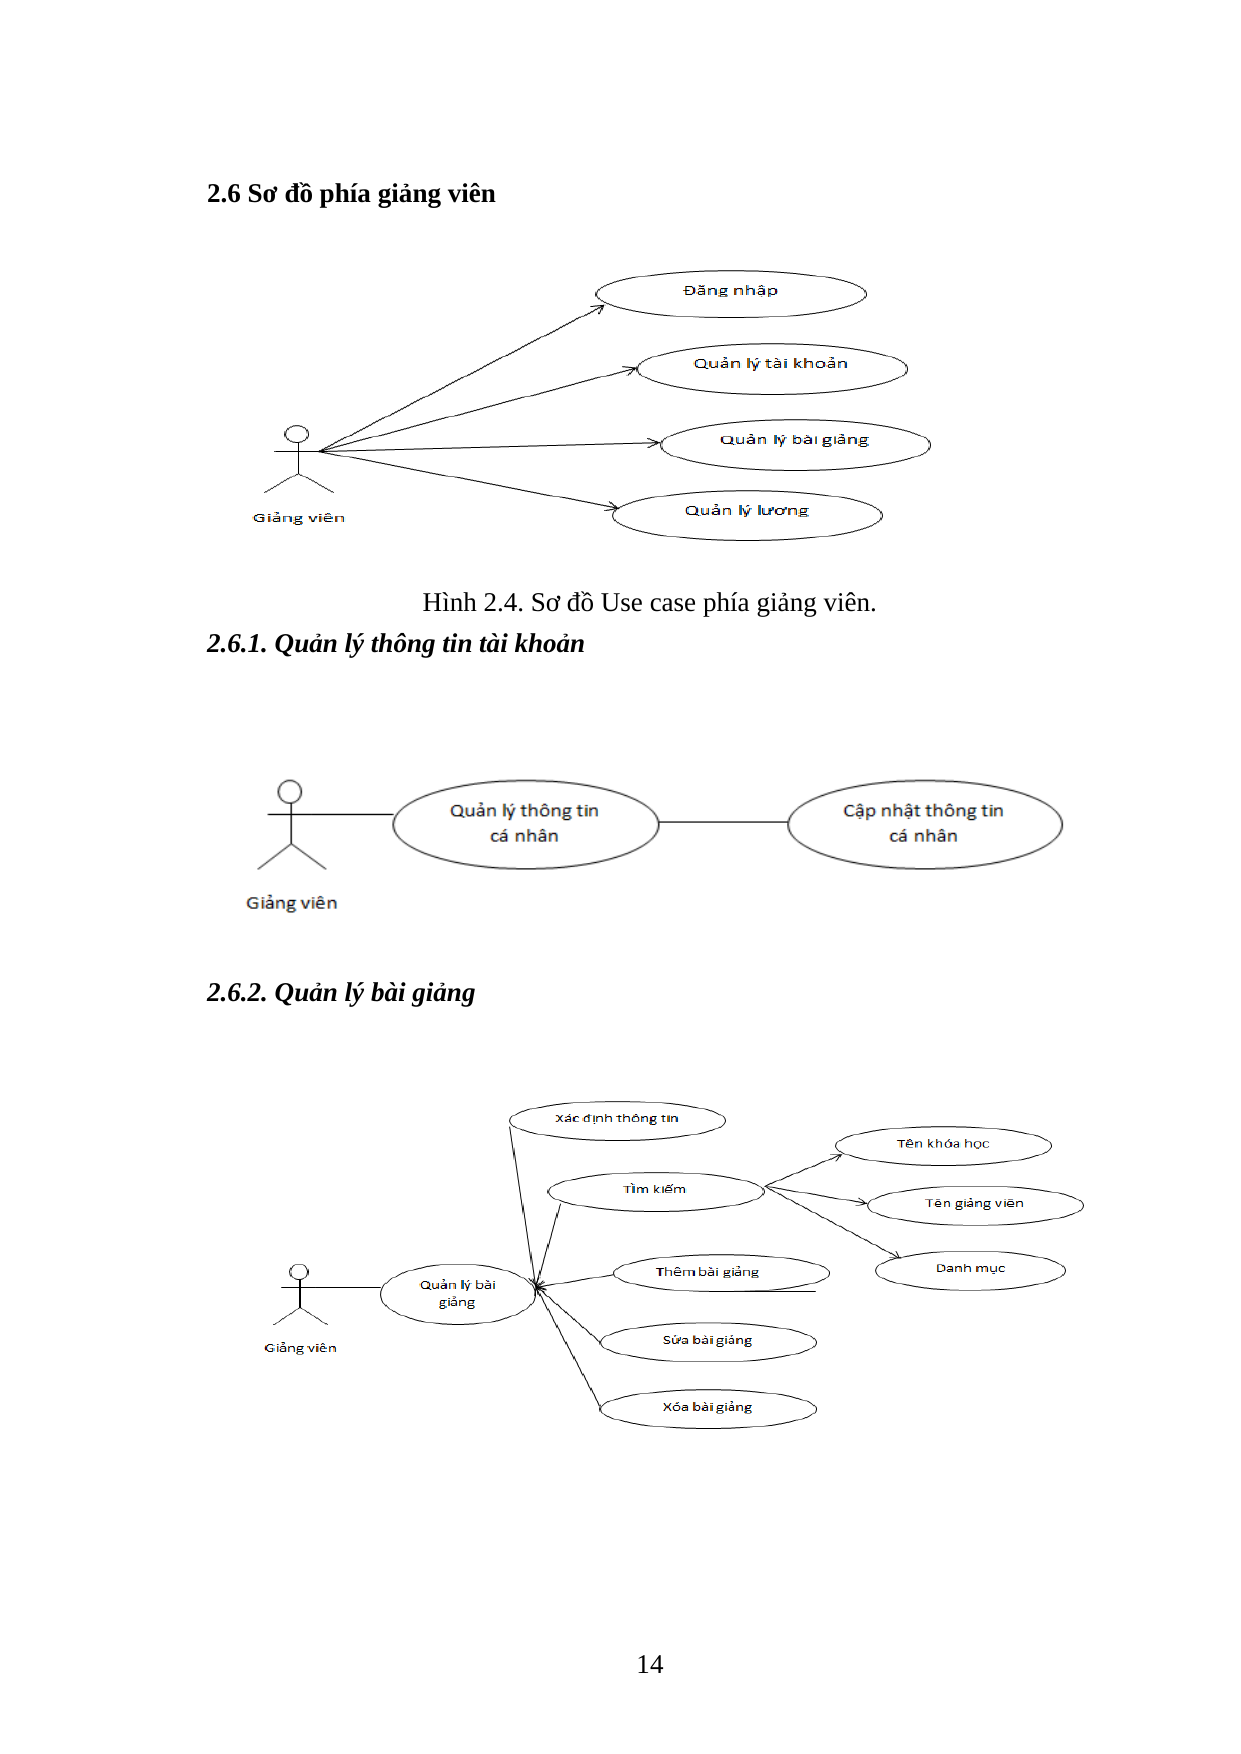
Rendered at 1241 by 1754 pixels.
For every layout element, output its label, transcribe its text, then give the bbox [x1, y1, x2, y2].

subtitle 2.6.1. Quản lý thông tin tài khoản [207, 627, 1092, 658]
text 2.6 Sơ đồ phía giảng viên [207, 177, 1092, 208]
picture [206, 217, 1151, 577]
picture [206, 667, 1088, 967]
picture [206, 1057, 1088, 1439]
text Hình 2.4. Sơ đồ Use case phía giảng viên. [207, 586, 1092, 617]
subtitle 2.6.2. Quản lý bài giảng [207, 976, 1092, 1007]
